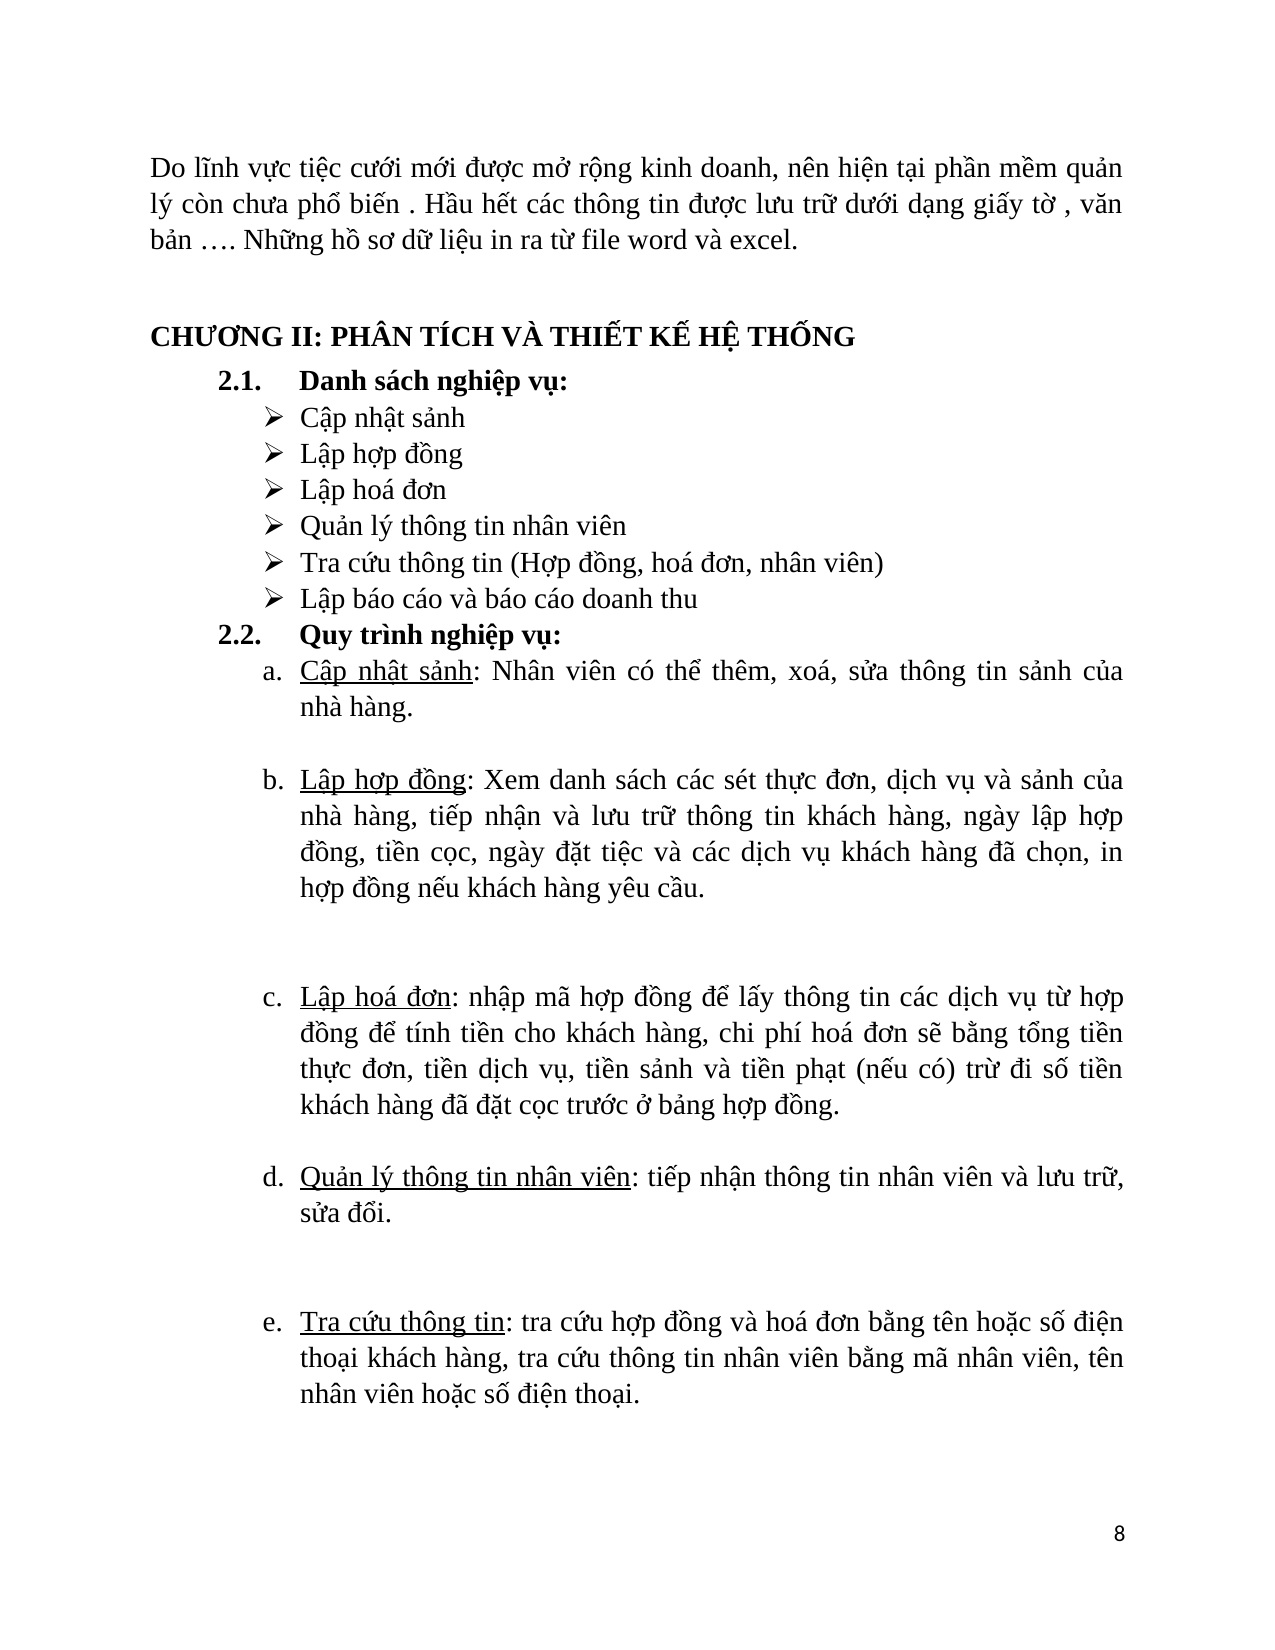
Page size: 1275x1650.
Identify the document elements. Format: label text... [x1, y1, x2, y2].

list Cập nhật sảnh: Nhân viên có thể thêm, xoá, sửa thông tin sảnh của nhà hàng. [262, 653, 1125, 723]
text Do lĩnh vực tiệc cưới mới được mở rộng kinh doanh, nên hiện tại phần mềm quản lý còn chưa phổ biến . Hầu hết các thông tin được lưu trữ dưới dạng giấy tờ , văn bản …. Những hồ sơ dữ liệu in ra từ file word và excel. [150, 150, 1125, 256]
list Lập hợp đồng: Xem danh sách các sét thực đơn, dịch vụ và sảnh của nhà hàng, tiếp nhận và lưu trữ thông tin khách hàng, ngày lập hợp đồng, tiền cọc, ngày đặt tiệc và các dịch vụ khách hàng đã chọn, in hợp đồng nếu khách hàng yêu cầu. [262, 762, 1125, 904]
list Danh sách nghiệp vụ: [261, 363, 1125, 397]
list Quy trình nghiệp vụ: [261, 617, 1125, 651]
list Lập hoá đơn: nhập mã hợp đồng để lấy thông tin các dịch vụ từ hợp đồng để tính tiền cho khách hàng, chi phí hoá đơn sẽ bằng tổng tiền thực đơn, tiền dịch vụ, tiền sảnh và tiền phạt (nếu có) trừ đi số tiền khách hàng đã đặt cọc trước ở bảng hợp đồng. [262, 979, 1125, 1121]
subtitle CHƯƠNG II: PHÂN TÍCH VÀ THIẾT KẾ HỆ THỐNG [150, 319, 1125, 353]
list Lập hợp đồng [262, 436, 1125, 469]
list Lập hoá đơn [262, 472, 1125, 506]
list Tra cứu thông tin: tra cứu hợp đồng và hoá đơn bằng tên hoặc số điện thoại khách hàng, tra cứu thông tin nhân viên bằng mã nhân viên, tên nhân viên hoặc số điện thoại. [262, 1304, 1125, 1410]
list Tra cứu thông tin (Hợp đồng, hoá đơn, nhân viên) [262, 545, 1125, 578]
list Cập nhật sảnh [262, 400, 1125, 433]
list Quản lý thông tin nhân viên [262, 508, 1125, 542]
list Quản lý thông tin nhân viên: tiếp nhận thông tin nhân viên và lưu trữ, sửa đổi. [262, 1159, 1125, 1229]
list Lập báo cáo và báo cáo doanh thu [262, 581, 1125, 614]
